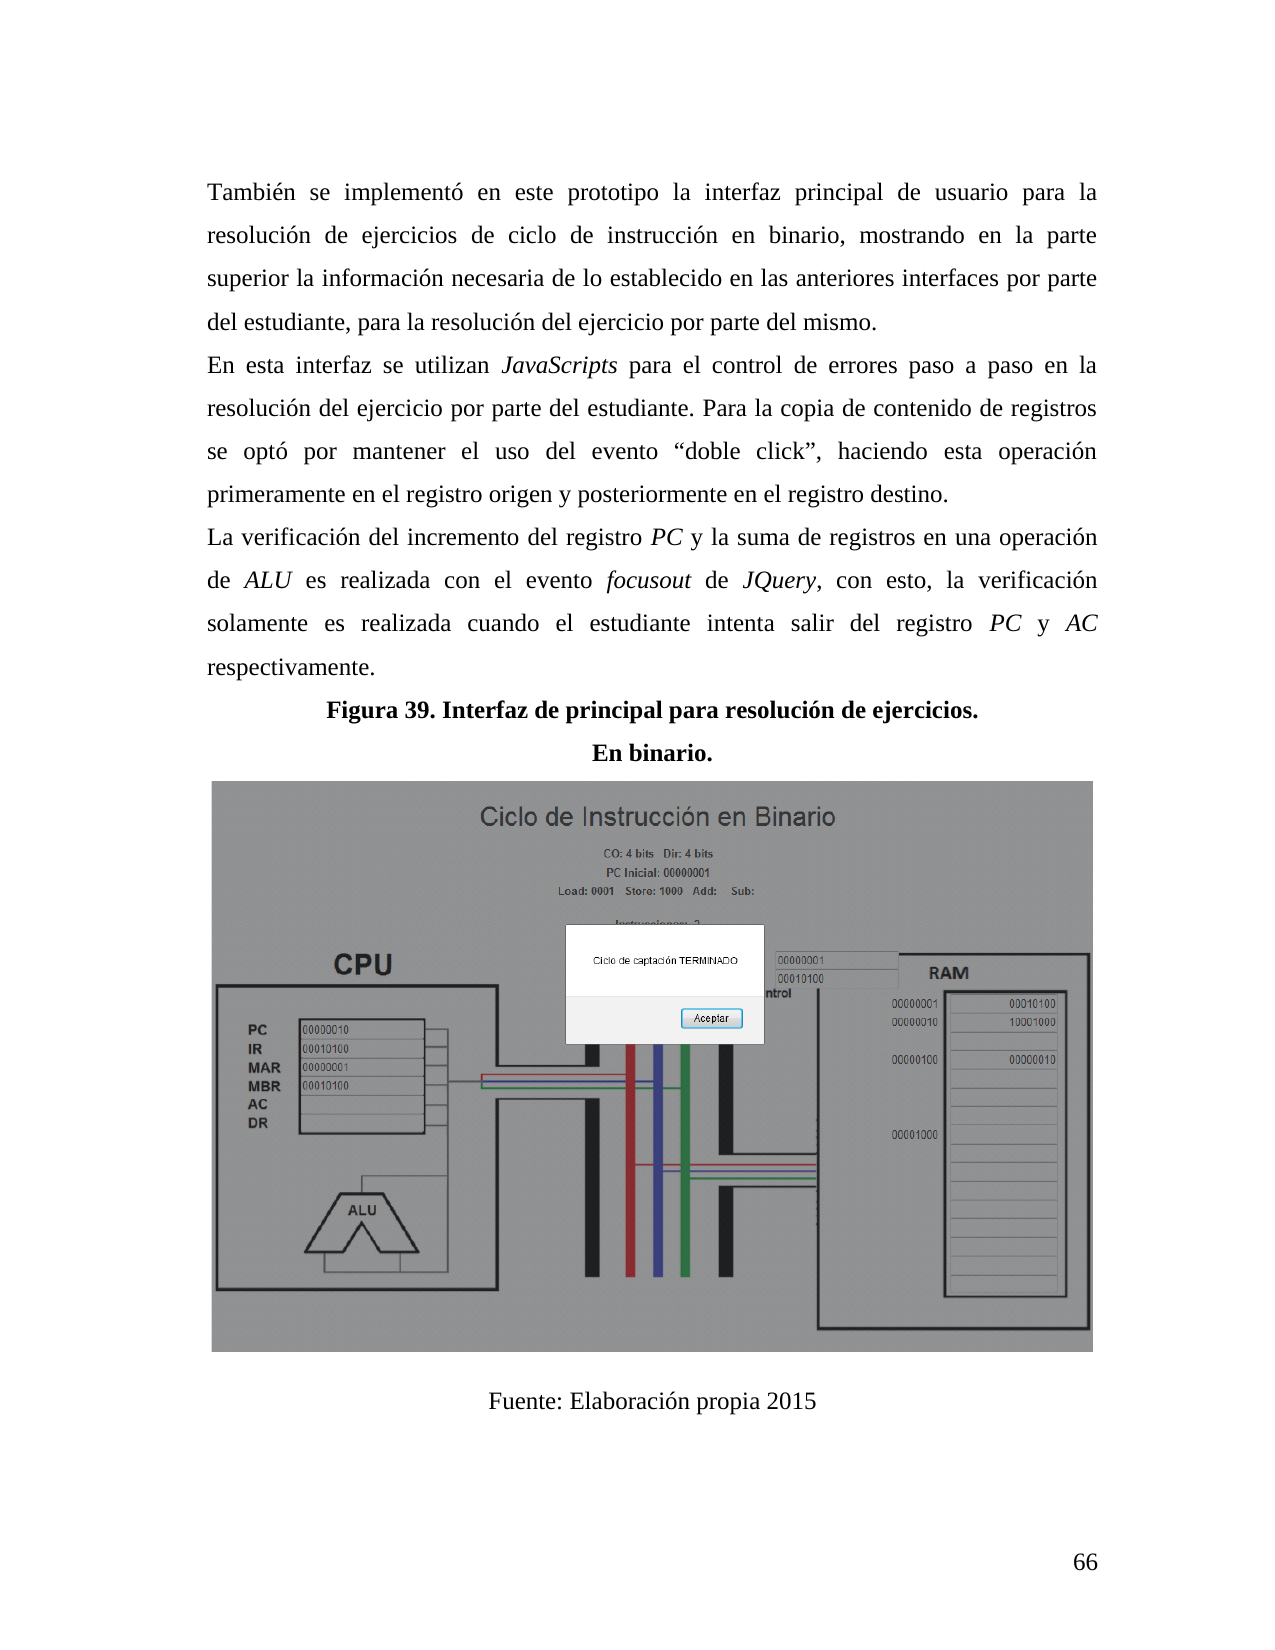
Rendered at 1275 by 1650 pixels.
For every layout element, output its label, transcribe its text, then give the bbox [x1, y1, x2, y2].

text Figura 39. Interfaz de principal para resolución de ejercicios. [207, 695, 1098, 723]
text La verificación del incremento del registro PC y la suma de registros en una operación de ALU es realizada con el evento focusout de JQuery, con esto, la verificación solamente es realizada cuando el estudiante intenta salir del registro PC y AC respectivamente. [207, 522, 1098, 680]
text También se implementó en este prototipo la interfaz principal de usuario para la resolución de ejercicios de ciclo de instrucción en binario, mostrando en la parte superior la información necesaria de lo establecido en las anteriores interfaces por parte del estudiante, para la resolución del ejercicio por parte del mismo. [207, 177, 1098, 335]
text En esta interfaz se utilizan JavaScripts para el control de errores paso a paso en la resolución del ejercicio por parte del estudiante. Para la copia de contenido de registros se optó por mantener el uso del evento “doble click”, haciendo esta operación primeramente en el registro origen y posteriormente en el registro destino. [207, 350, 1098, 508]
text En binario. [207, 738, 1098, 767]
picture [211, 781, 1093, 1352]
text Fuente: Elaboración propia 2015 [207, 1386, 1098, 1415]
